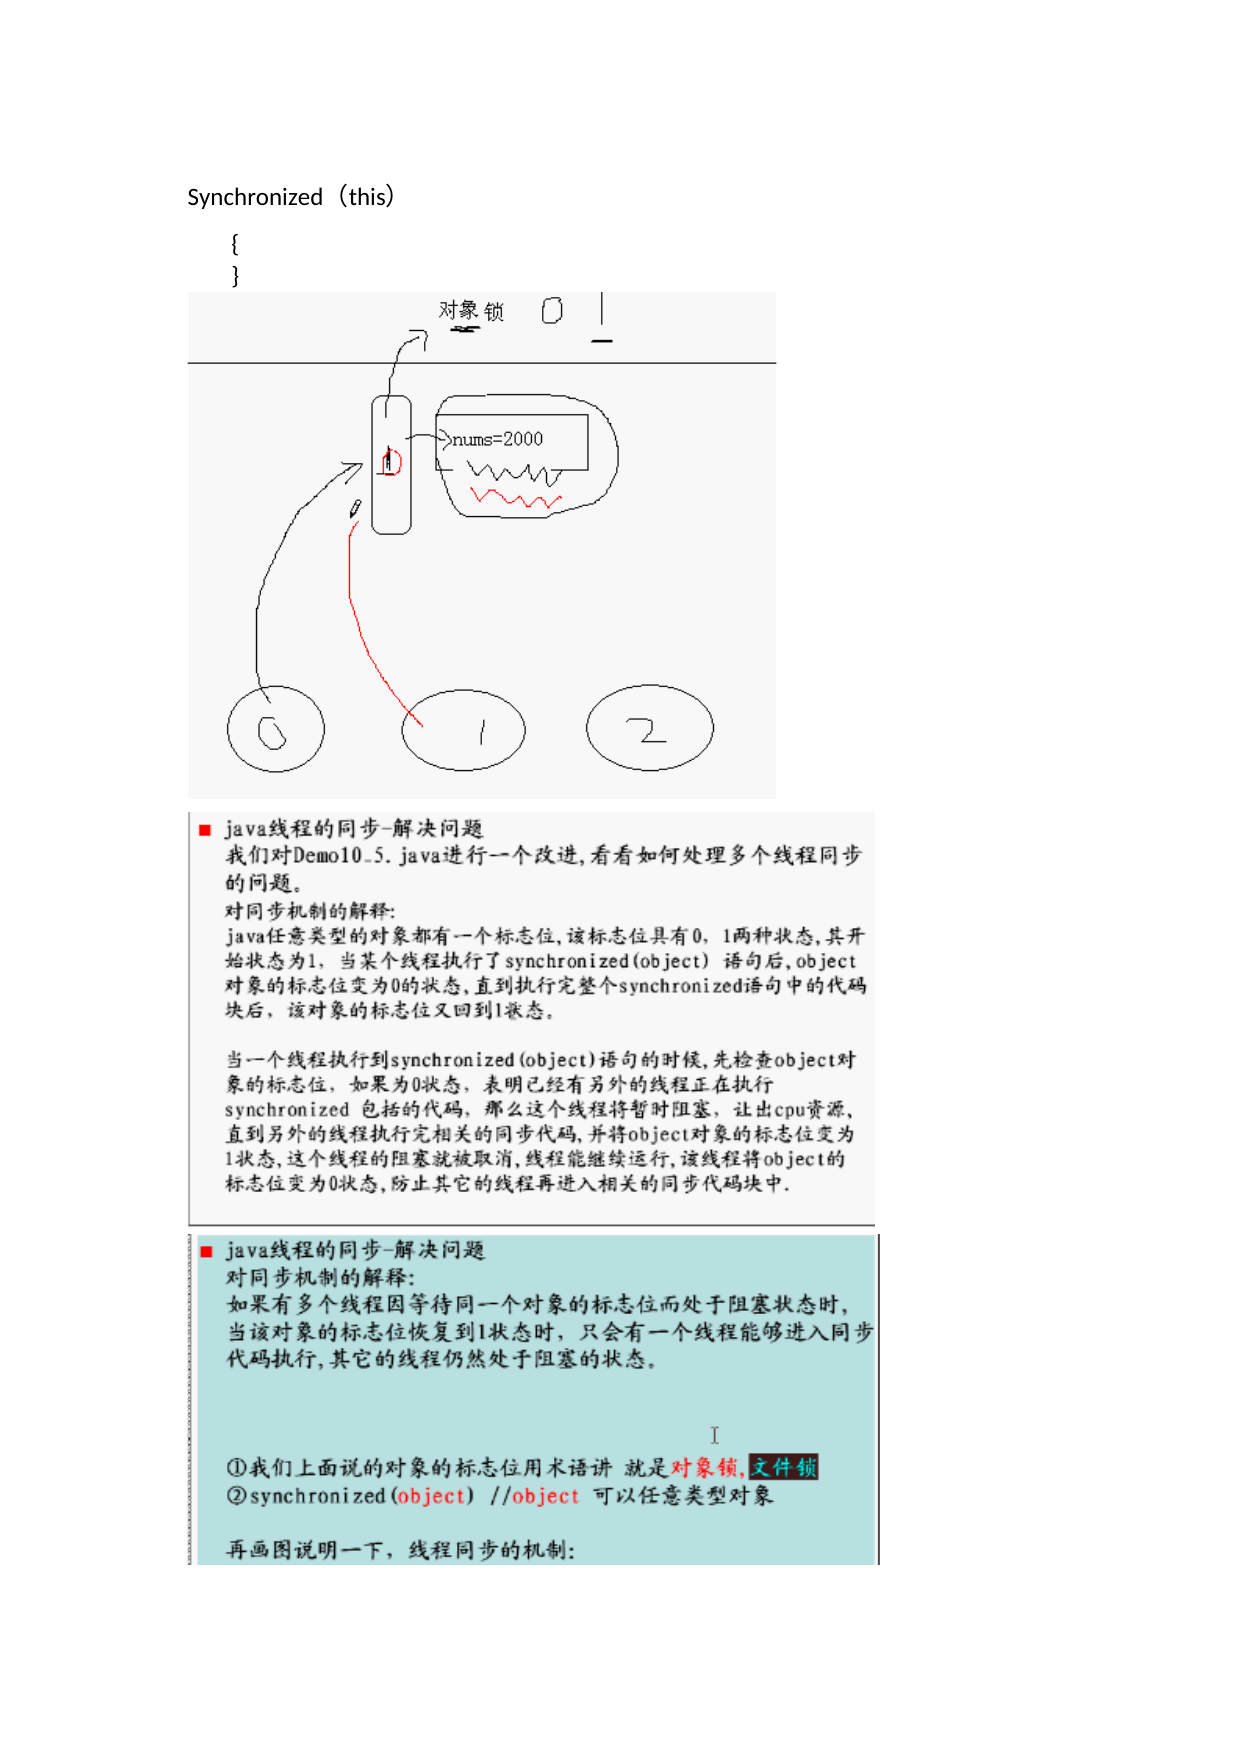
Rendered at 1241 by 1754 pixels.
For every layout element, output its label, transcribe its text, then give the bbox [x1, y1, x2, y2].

picture [187, 292, 777, 799]
text { [187, 227, 1053, 259]
picture [187, 1234, 880, 1565]
picture [187, 812, 875, 1228]
text Synchronized（this） [187, 162, 1053, 227]
text } [187, 259, 1053, 292]
